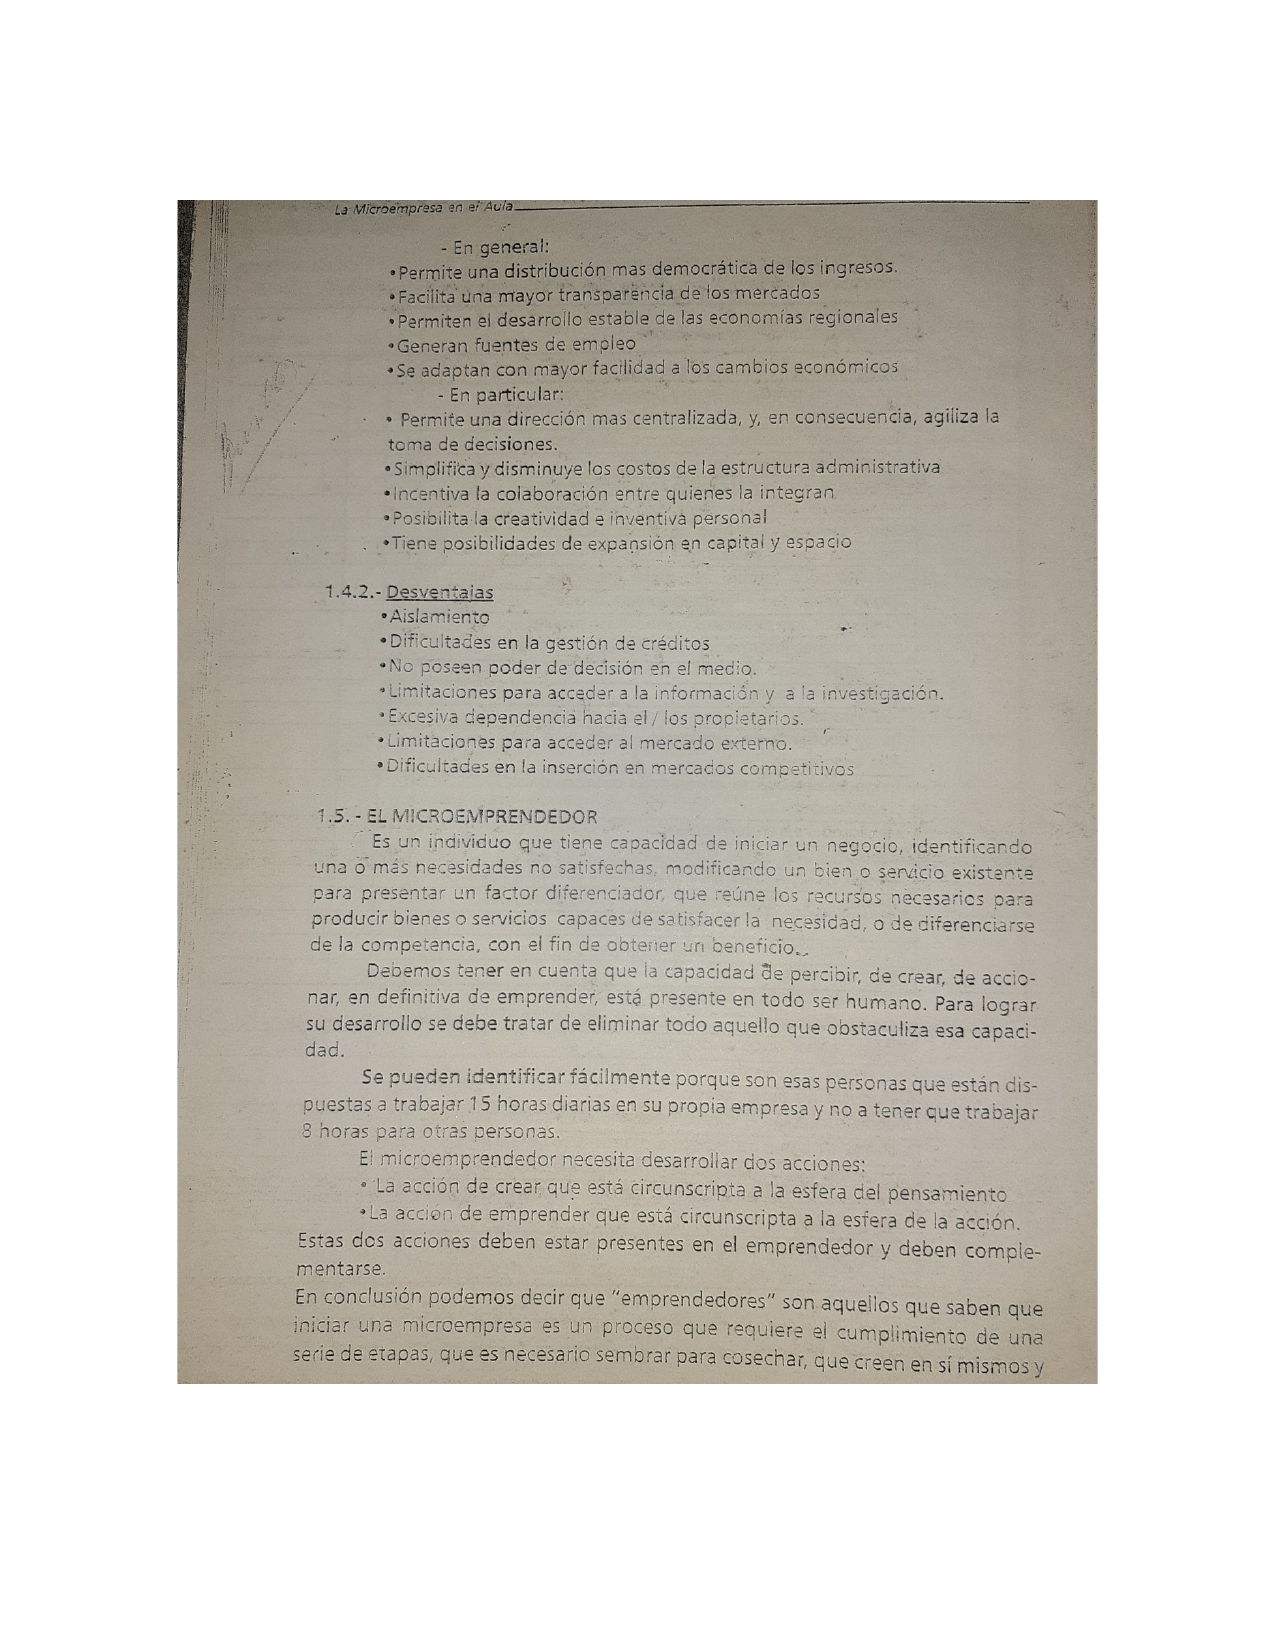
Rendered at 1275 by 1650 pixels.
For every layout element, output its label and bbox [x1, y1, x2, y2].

picture [177, 200, 1098, 1384]
